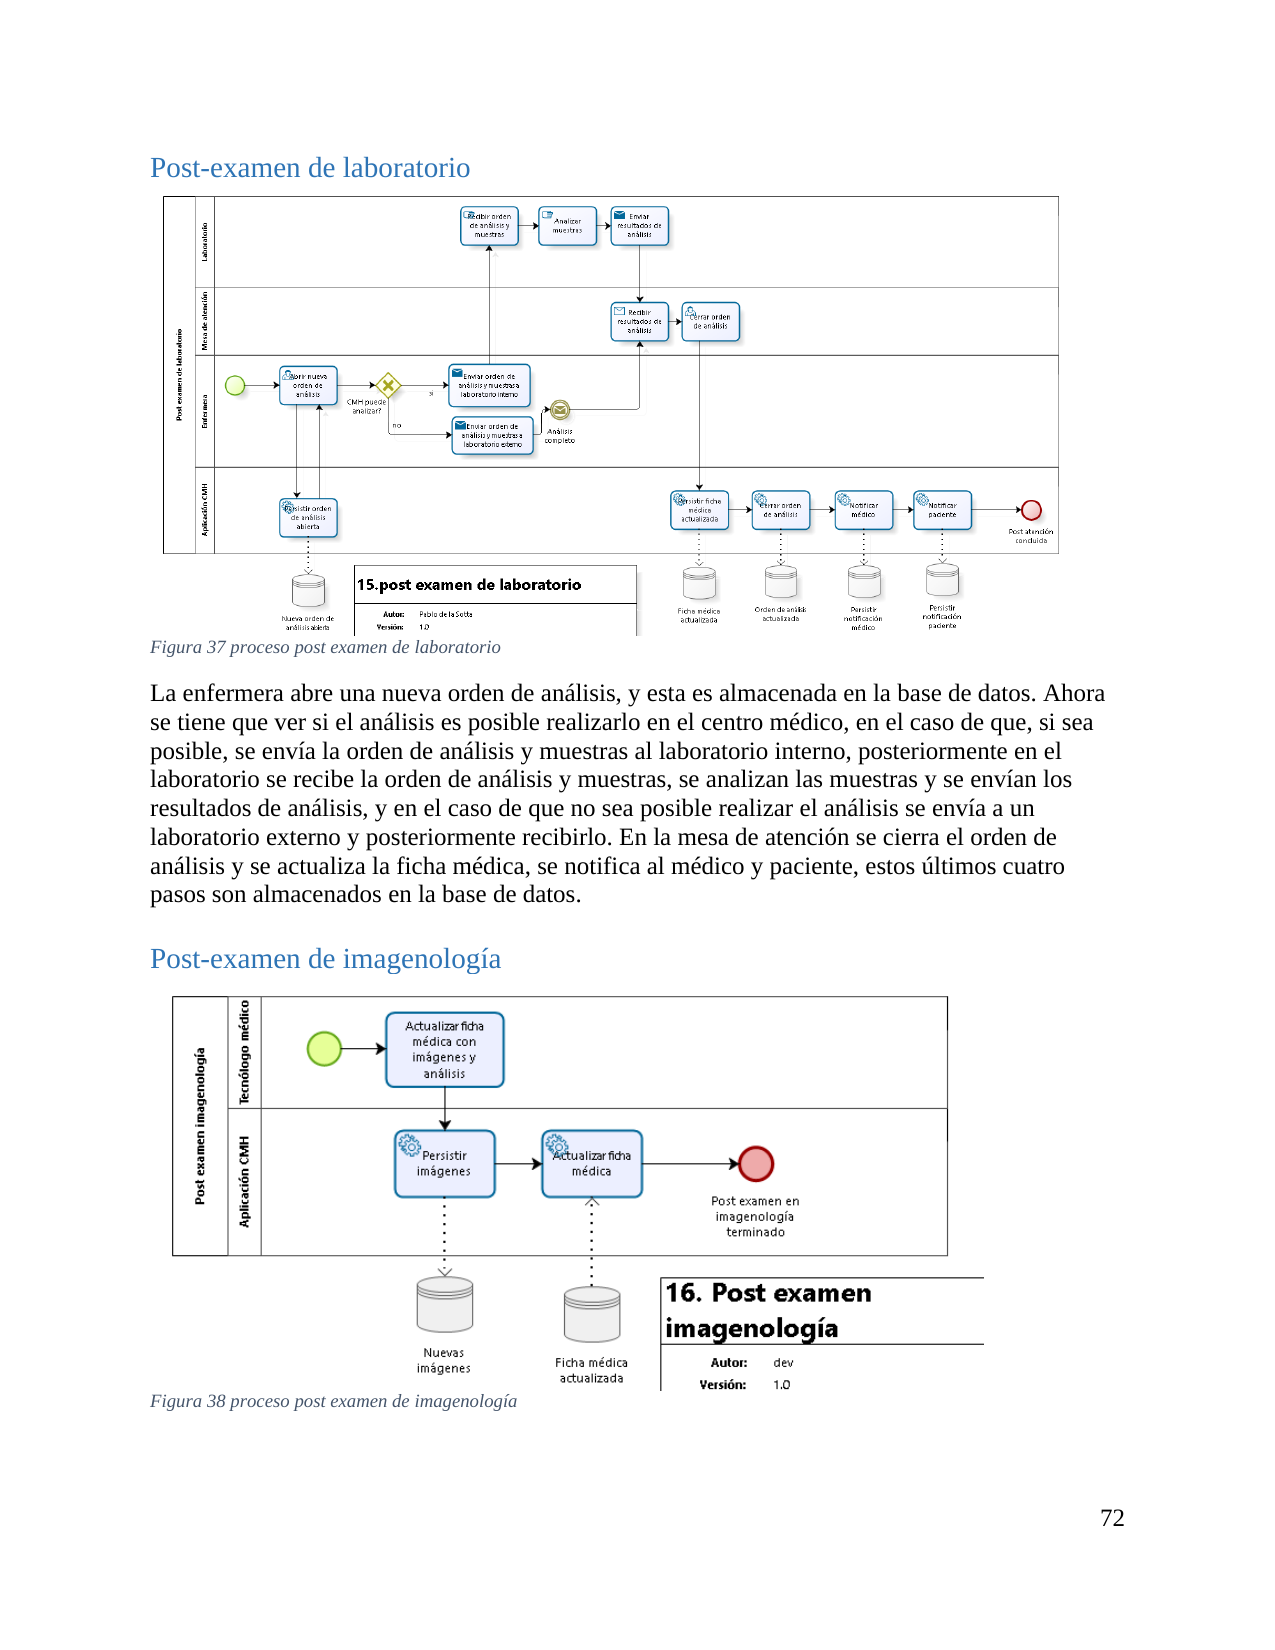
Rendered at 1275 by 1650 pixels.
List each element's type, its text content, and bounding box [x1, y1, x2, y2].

picture [150, 183, 1071, 636]
subtitle Post-examen de imagenología [150, 941, 1125, 975]
text Figura 37 proceso post examen de laboratorio [150, 636, 1125, 657]
picture [150, 974, 984, 1391]
subtitle Post-examen de laboratorio [150, 150, 1125, 183]
text La enfermera abre una nueva orden de análisis, y esta es almacenada en la base de datos. Ahora se tiene que ver si el análisis es posible realizarlo en el centro médico, en el caso de que, si sea posible, se envía la orden de análisis y muestras al laboratorio interno, posteriormente en el laboratorio se recibe la orden de análisis y muestras, se analizan las muestras y se envían los resultados de análisis, y en el caso de que no sea posible realizar el análisis se envía a un laboratorio externo y posteriormente recibirlo. En la mesa de atención se cierra el orden de análisis y se actualiza la ficha médica, se notifica al médico y paciente, estos últimos cuatro pasos son almacenados en la base de datos. [150, 678, 1125, 908]
text Figura 38 proceso post examen de imagenología [150, 1390, 1125, 1412]
